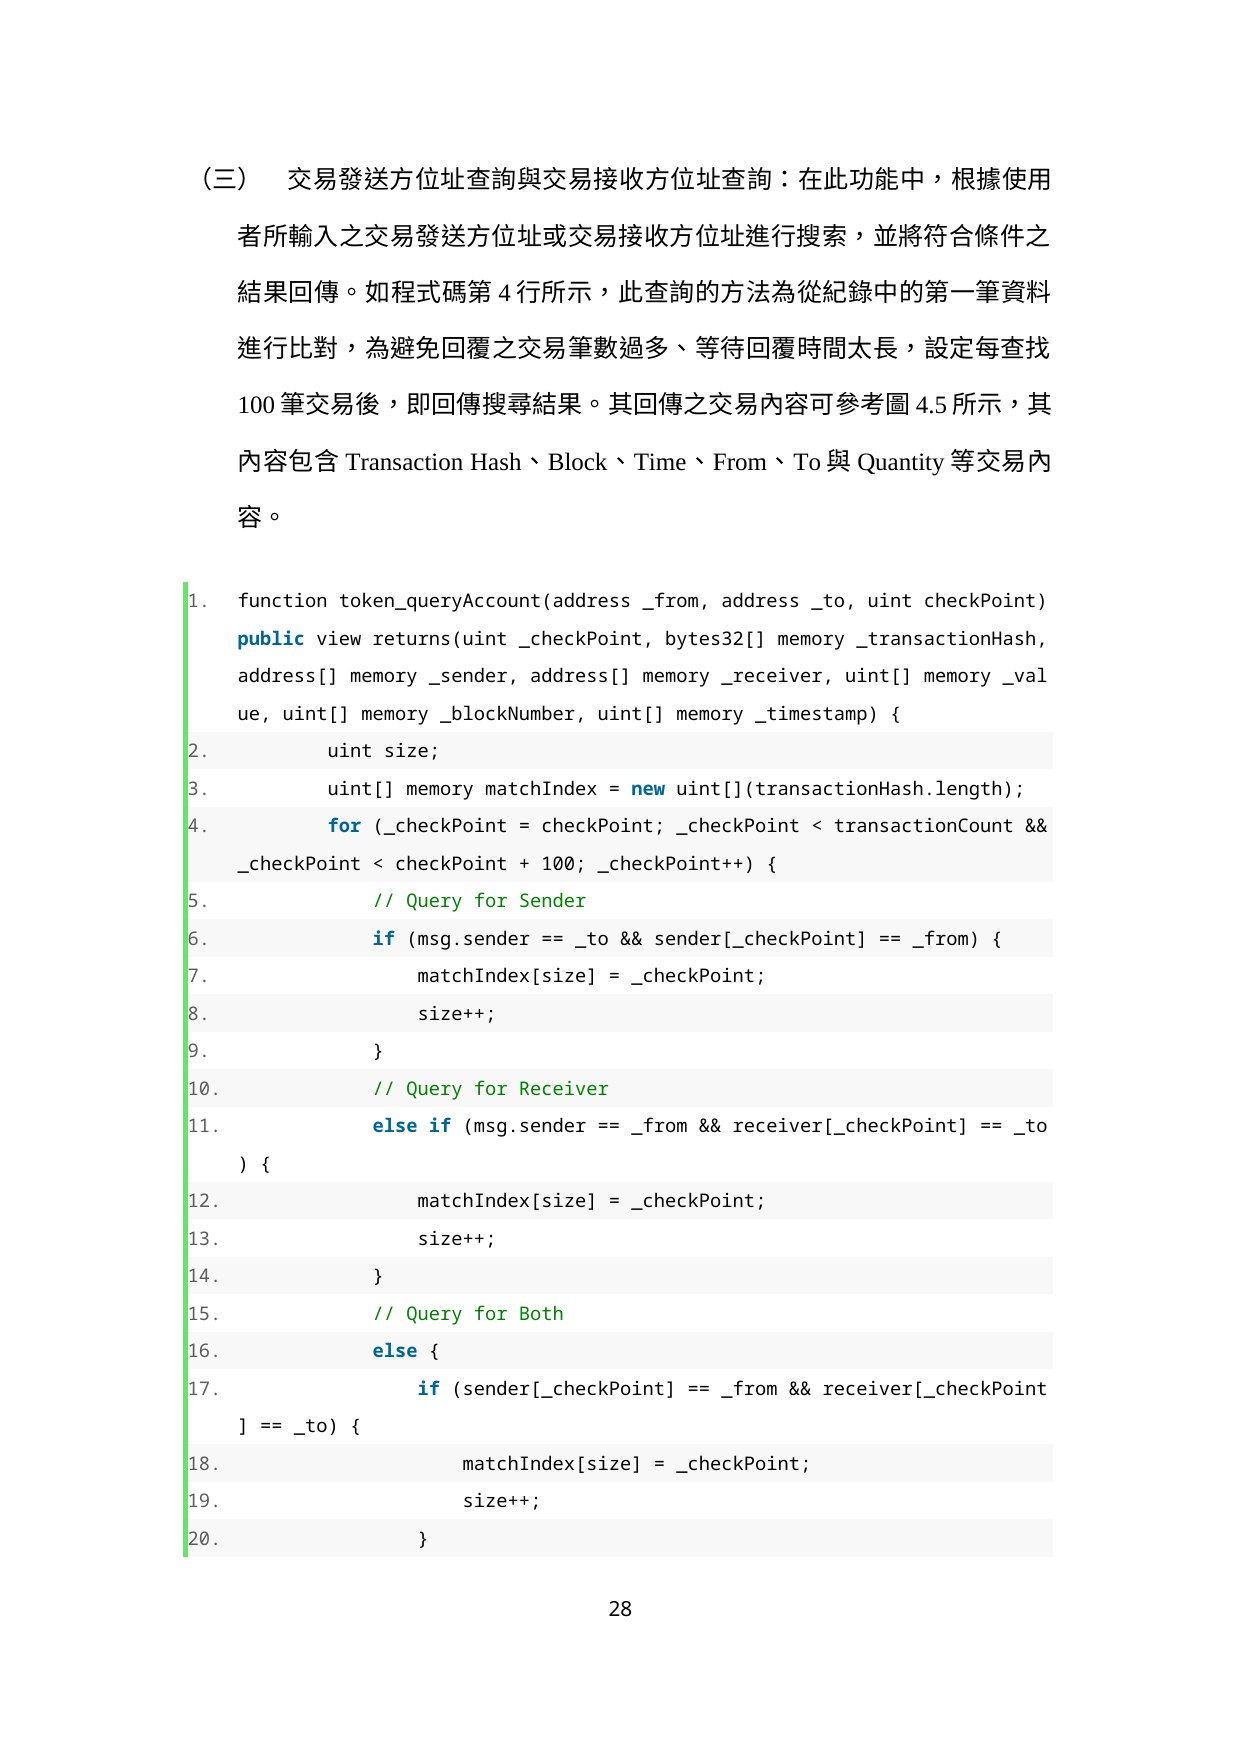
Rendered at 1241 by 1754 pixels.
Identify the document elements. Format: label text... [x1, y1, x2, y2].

list } [188, 1032, 1053, 1069]
list } [188, 1257, 1053, 1294]
list size++; [188, 994, 1053, 1032]
list function token_queryAccount(address _from, address _to, uint checkPoint) public view returns(uint _checkPoint, bytes32[] memory _transactionHash, address[] memory _sender, address[] memory _receiver, uint[] memory _value, uint[] memory _blockNumber, uint[] memory _timestamp) { [188, 582, 1053, 732]
list if (msg.sender == _to && sender[_checkPoint] == _from) { [188, 919, 1053, 957]
list uint[] memory matchIndex = new uint[](transactionHash.length); [188, 769, 1053, 807]
list matchIndex[size] = _checkPoint; [188, 1444, 1053, 1482]
list // Query for Receiver [188, 1069, 1053, 1107]
list for (_checkPoint = checkPoint; _checkPoint < transactionCount && _checkPoint < checkPoint + 100; _checkPoint++) { [188, 807, 1053, 882]
list // Query for Both [188, 1294, 1053, 1332]
list size++; [188, 1219, 1053, 1257]
list uint size; [188, 732, 1053, 769]
list 交易發送方位址查詢與交易接收方位址查詢：在此功能中，根據使用者所輸入之交易發送方位址或交易接收方位址進行搜索，並將符合條件之結果回傳。如程式碼第4行所示，此查詢的方法為從紀錄中的第一筆資料進行比對，為避免回覆之交易筆數過多、等待回覆時間太長，設定每查找100筆交易後，即回傳搜尋結果。其回傳之交易內容可參考圖4.5所示，其內容包含Transaction Hash、Block、Time、From、To與Quantity等交易內容。 [187, 159, 1053, 534]
list // Query for Sender [188, 882, 1053, 919]
list matchIndex[size] = _checkPoint; [188, 957, 1053, 994]
list } [188, 1519, 1053, 1557]
list size++; [188, 1482, 1053, 1519]
list matchIndex[size] = _checkPoint; [188, 1182, 1053, 1219]
list else { [188, 1332, 1053, 1369]
list if (sender[_checkPoint] == _from && receiver[_checkPoint] == _to) { [188, 1369, 1053, 1444]
list else if (msg.sender == _from && receiver[_checkPoint] == _to) { [188, 1107, 1053, 1182]
